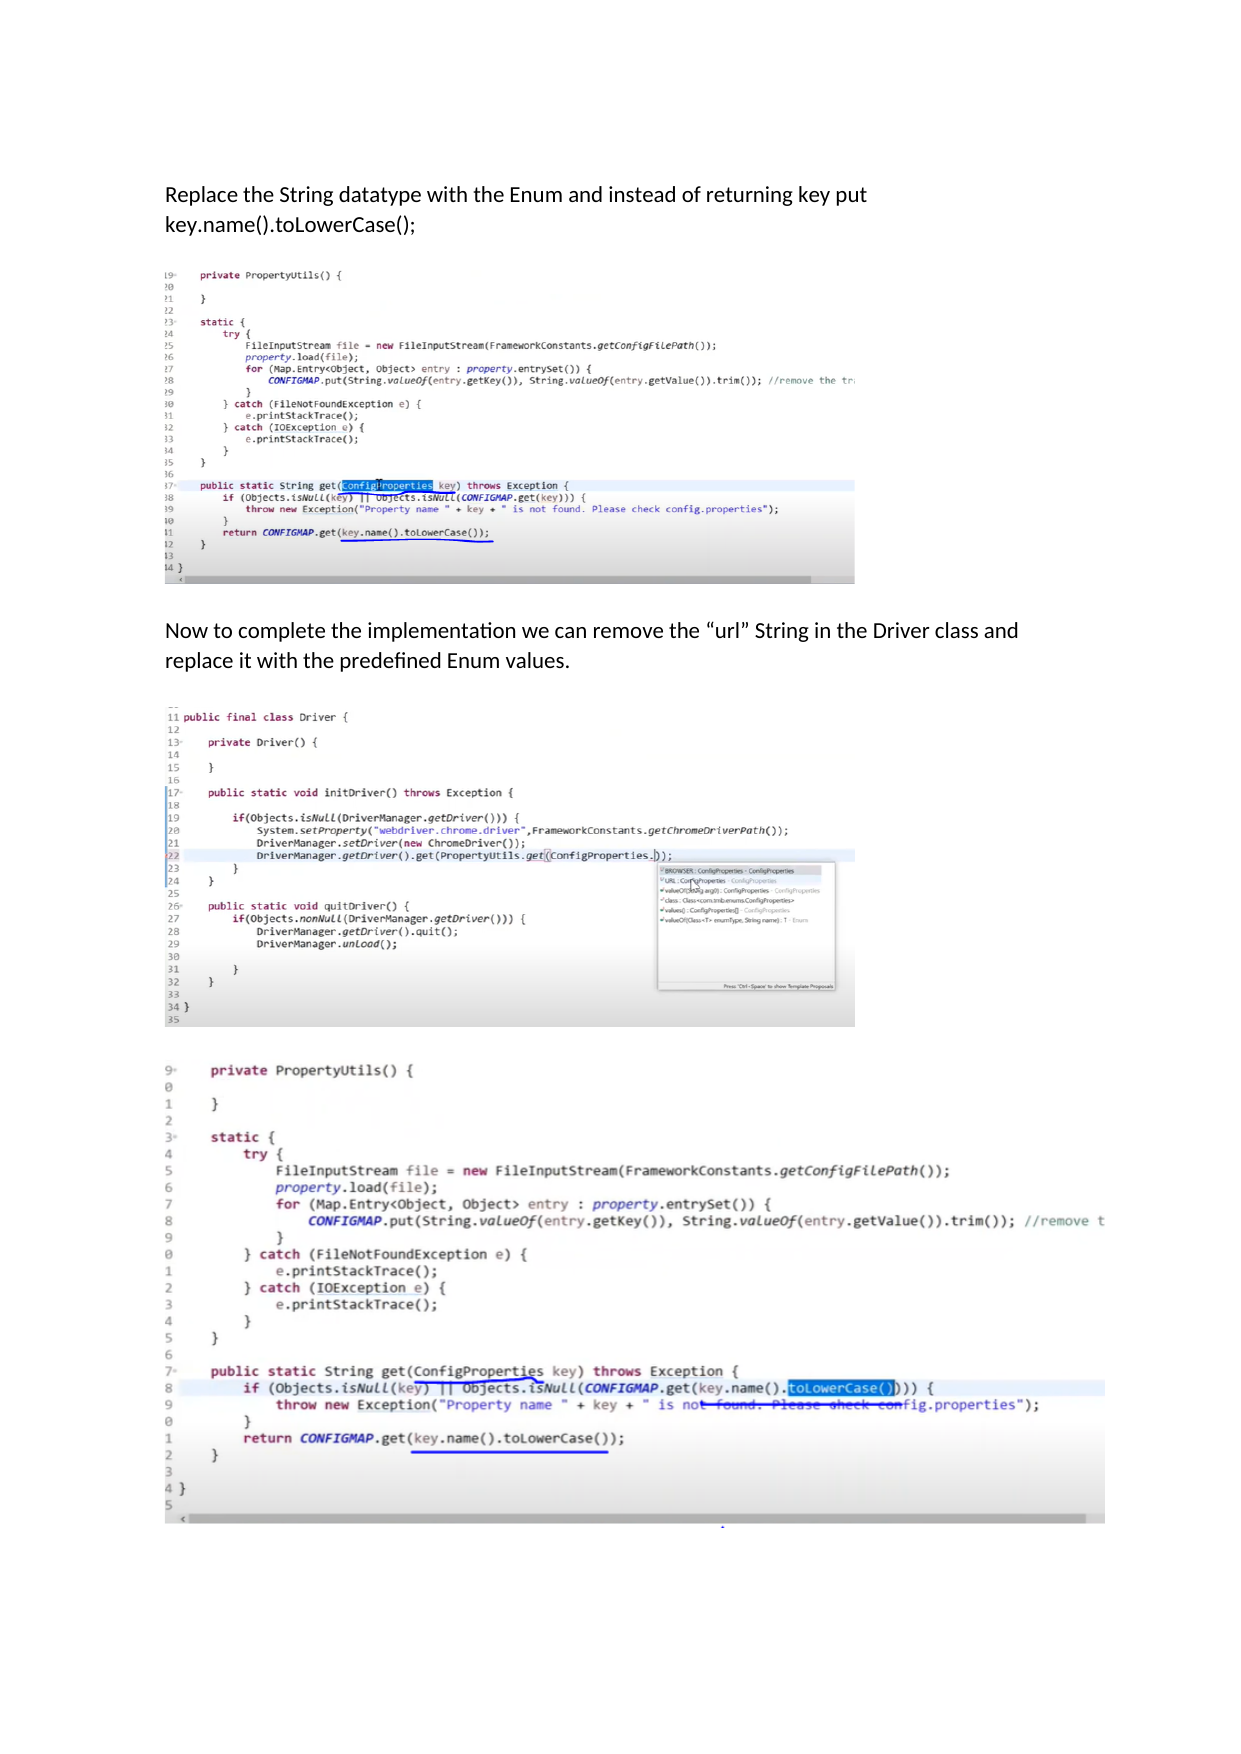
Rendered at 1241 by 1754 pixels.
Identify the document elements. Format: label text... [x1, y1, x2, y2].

picture [164, 1059, 1105, 1528]
picture [164, 707, 855, 1027]
picture [164, 270, 855, 584]
text Now to complete the implementation we can remove the “url” String in the Driver class and replace it with the predefined Enum values. [165, 616, 1090, 675]
text Replace the String datatype with the Enum and instead of returning key put key.name().toLowerCase(); [165, 180, 1090, 238]
